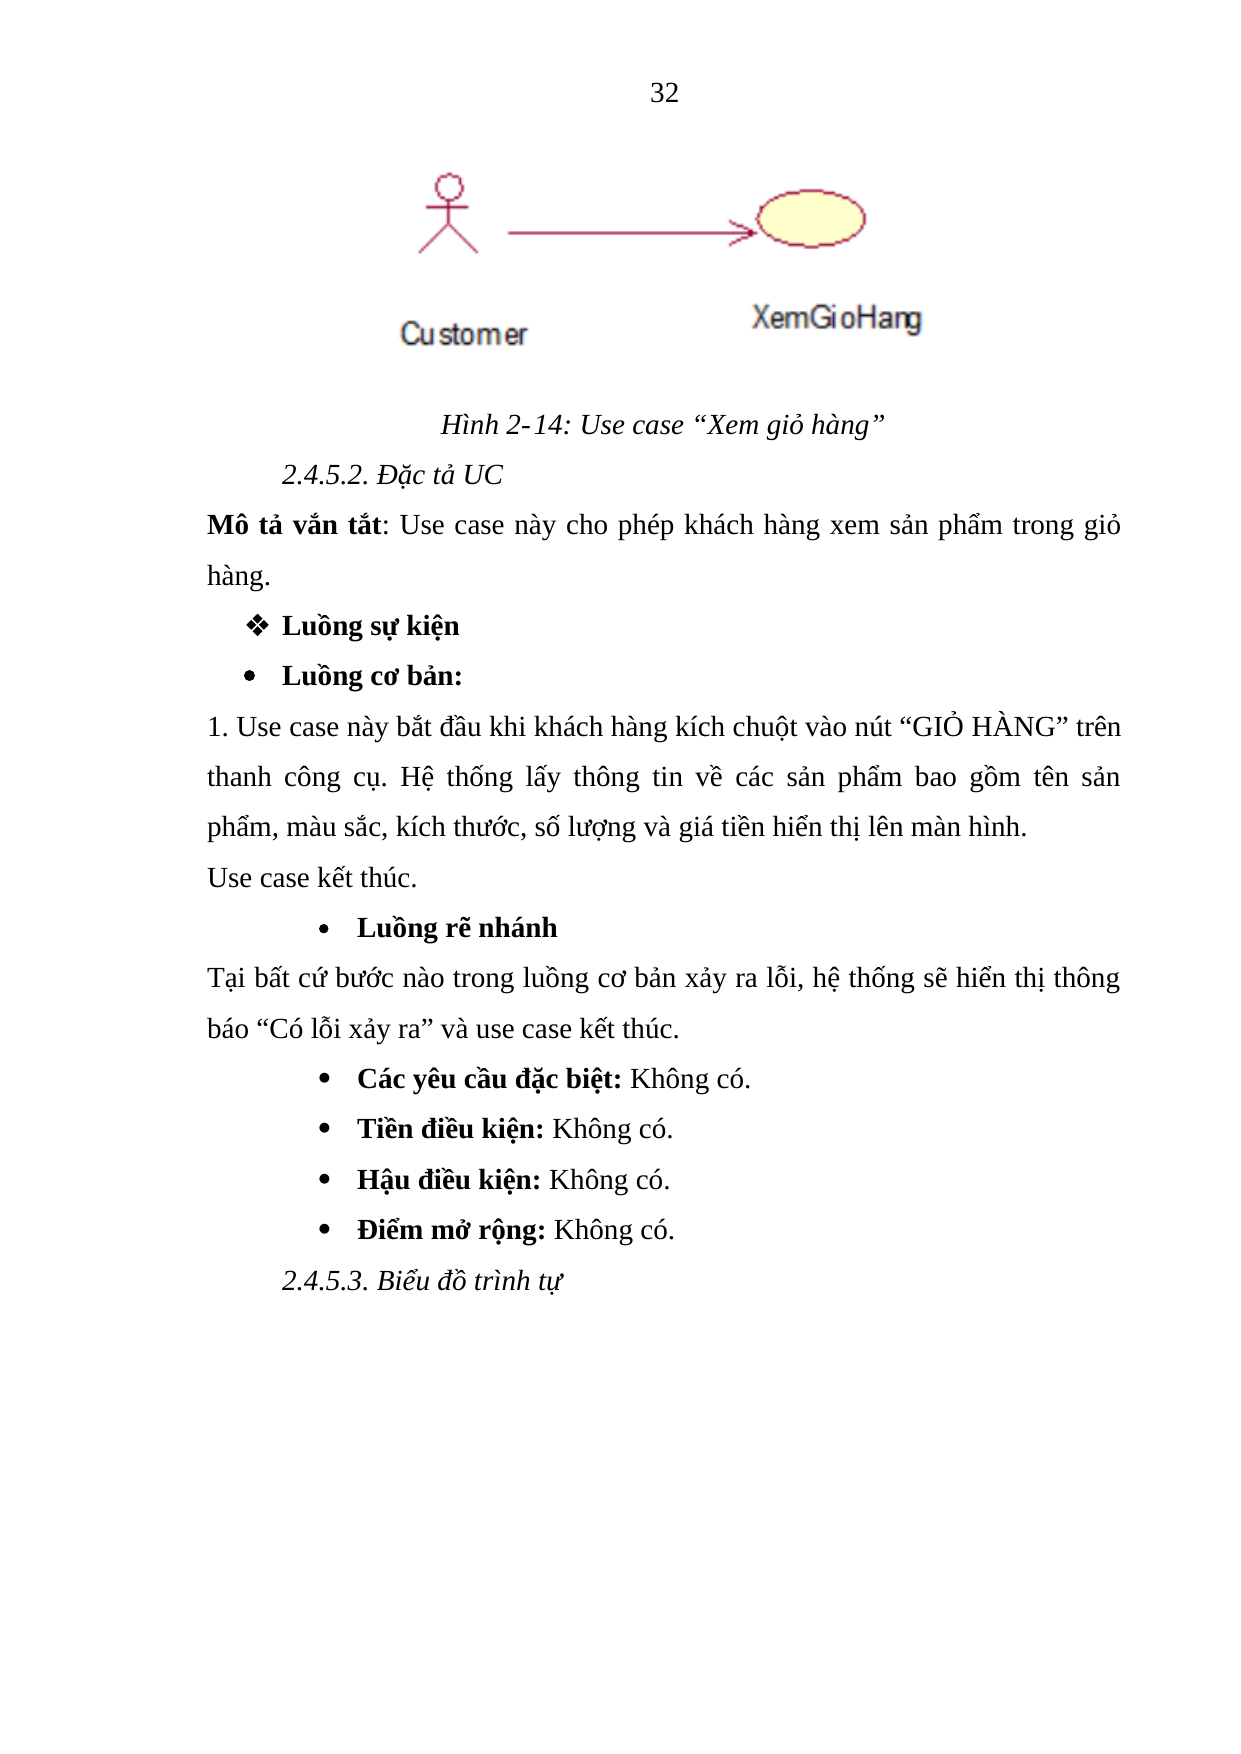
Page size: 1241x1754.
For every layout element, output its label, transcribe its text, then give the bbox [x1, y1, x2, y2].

text Use case kết thúc. [207, 860, 1122, 893]
text Tại bất cứ bước nào trong luồng cơ bản xảy ra lỗi, hệ thống sẽ hiển thị thông báo “Có lỗi xảy ra” và use case kết thúc. [207, 960, 1122, 1044]
text 1. Use case này bắt đầu khi khách hàng kích chuột vào nút “GIỎ HÀNG” trên thanh công cụ. Hệ thống lấy thông tin về các sản phẩm bao gồm tên sản phẩm, màu sắc, kích thước, số lượng và giá tiền hiển thị lên màn hình. [207, 709, 1122, 843]
list Các yêu cầu đặc biệt: Không có. [319, 1061, 1122, 1095]
list Hậu điều kiện: Không có. [319, 1162, 1122, 1196]
text Biểu đồ trình tự [282, 1263, 1122, 1296]
text Hình 2-14: Use case “Xem giỏ hàng” [207, 407, 1122, 440]
list Điểm mở rộng: Không có. [319, 1212, 1122, 1246]
text Mô tả vắn tắt: Use case này cho phép khách hàng xem sản phẩm trong giỏ hàng. [207, 507, 1122, 591]
list Luồng cơ bản: [244, 658, 1122, 692]
picture [355, 147, 974, 390]
list Luồng rẽ nhánh [319, 910, 1122, 944]
list Luồng sự kiện [244, 608, 1122, 642]
list Tiền điều kiện: Không có. [319, 1111, 1122, 1145]
text Đặc tả UC [282, 457, 1122, 491]
